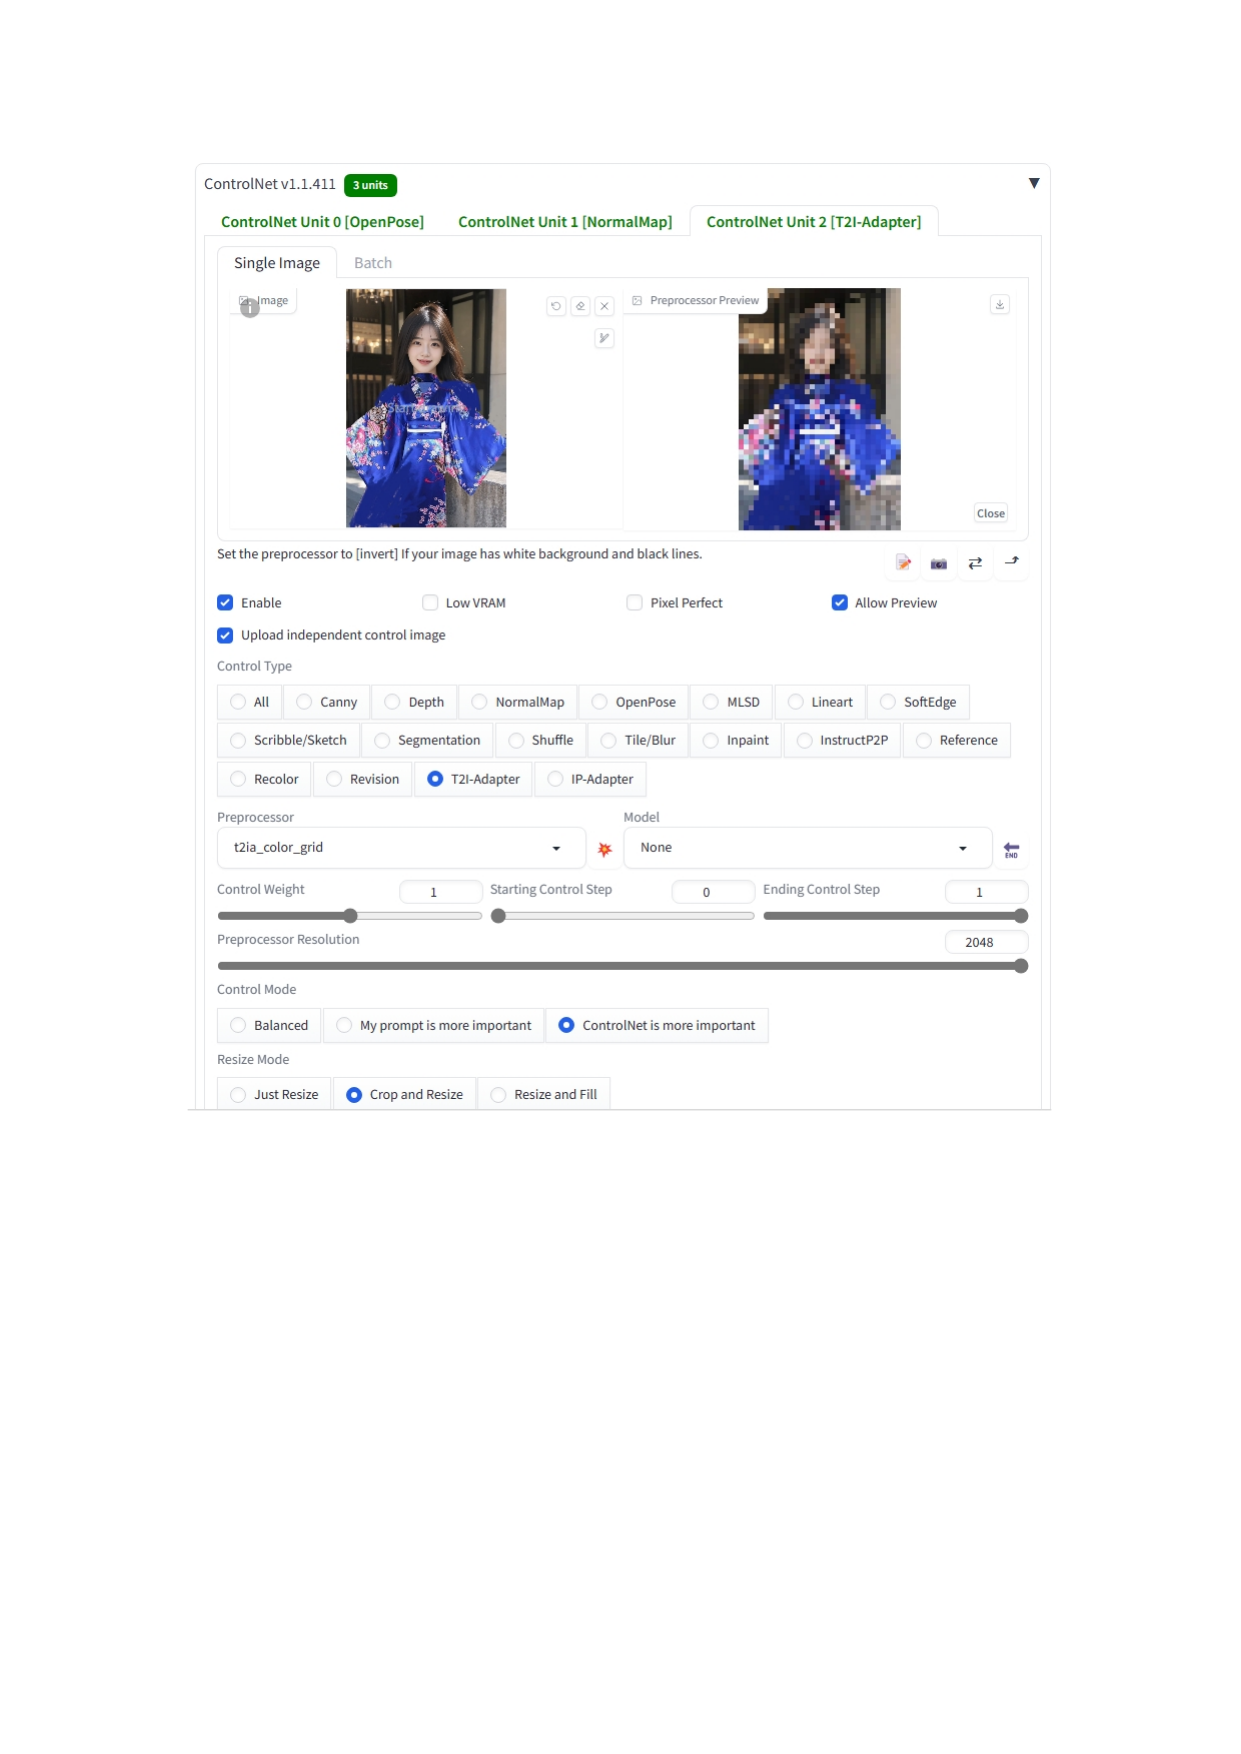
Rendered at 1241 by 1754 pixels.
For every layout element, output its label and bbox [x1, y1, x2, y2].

picture [187, 162, 1052, 1111]
